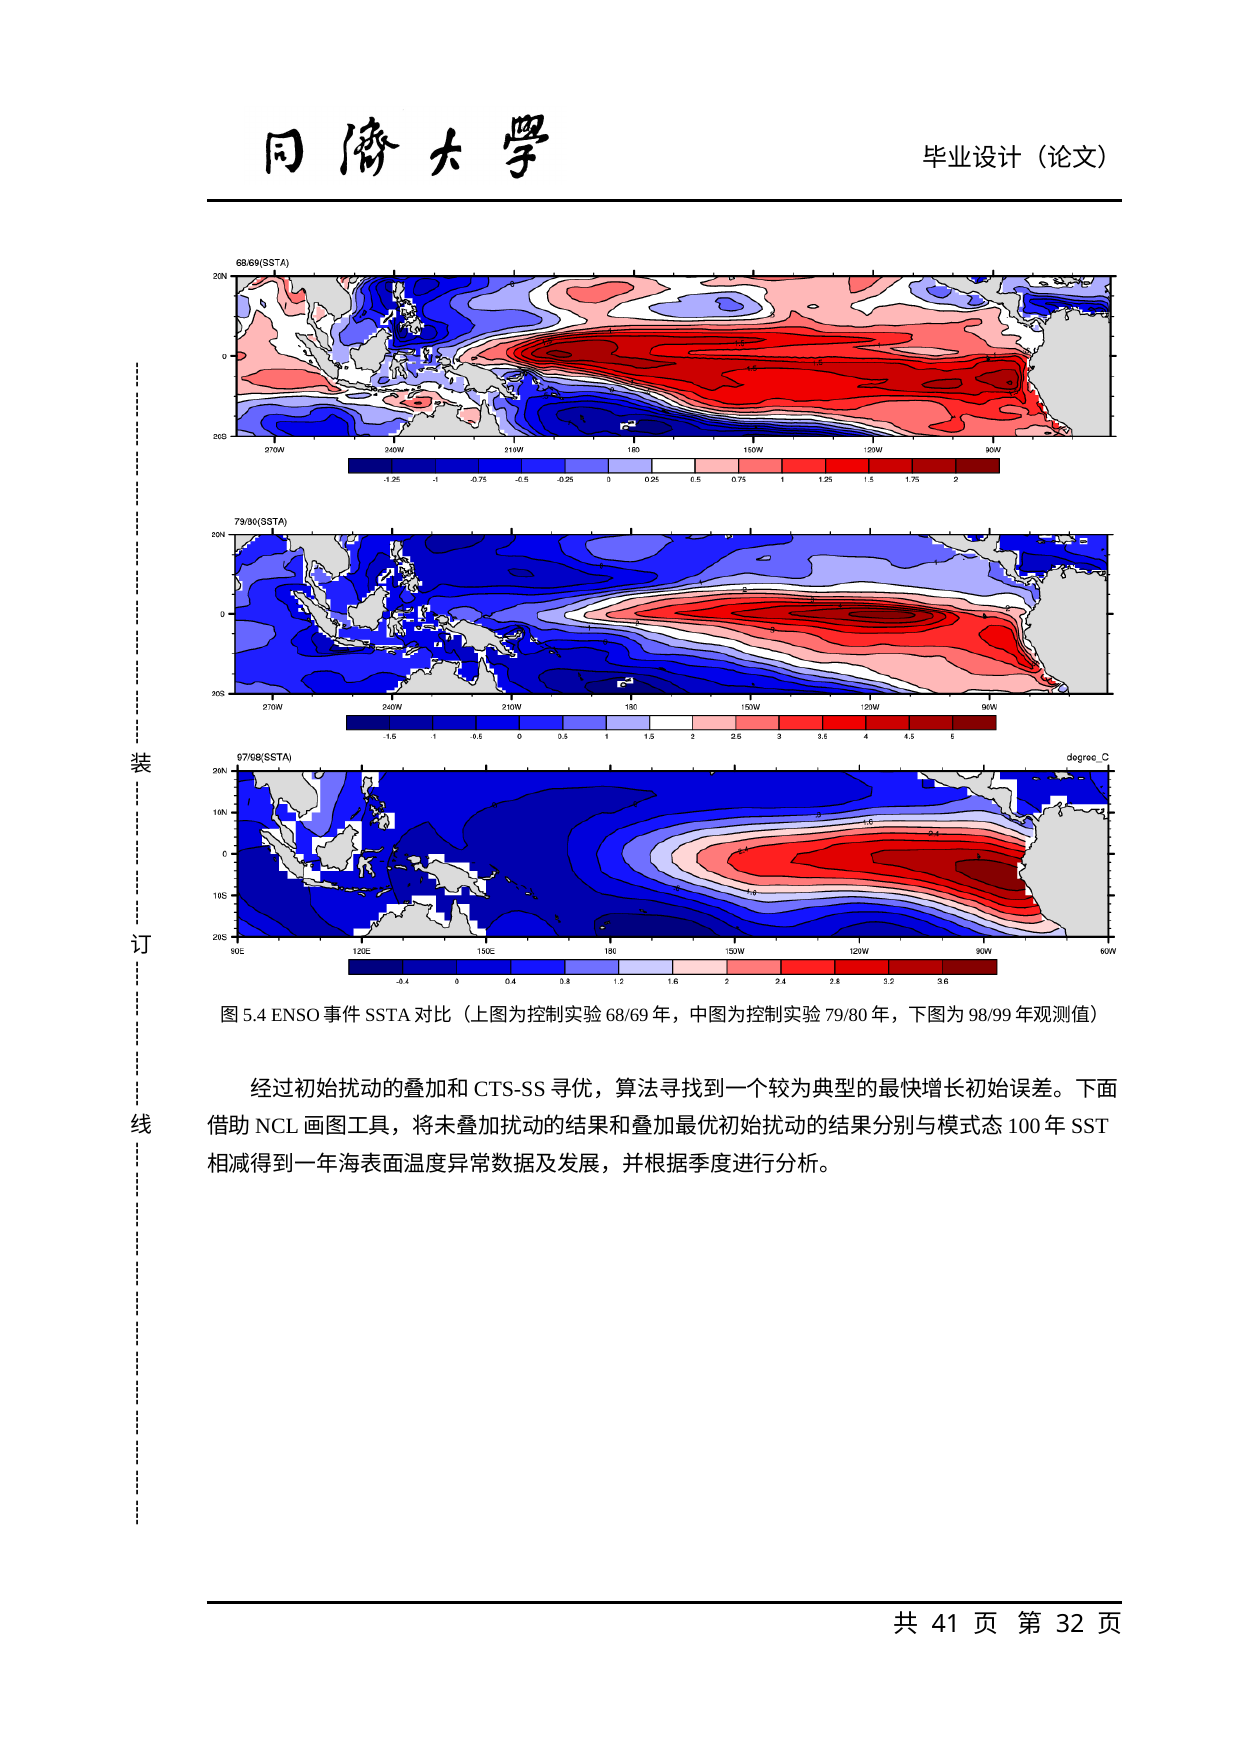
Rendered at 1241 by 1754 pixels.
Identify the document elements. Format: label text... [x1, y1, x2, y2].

picture [206, 513, 1123, 991]
picture [206, 250, 1123, 489]
text 经过初始扰动的叠加和CTS-SS寻优，算法寻找到一个较为典型的最快增长初始误差。下面借助NCL画图工具，将未叠加扰动的结果和叠加最优初始扰动的结果分别与模式态100年SST相减得到一年海表面温度异常数据及发展，并根据季度进行分析。 [207, 1066, 1122, 1178]
text 图5.4 ENSO事件SSTA对比（上图为控制实验68/69年，中图为控制实验79/80年，下图为98/99年观测值） [207, 991, 1122, 1028]
picture [244, 106, 567, 185]
